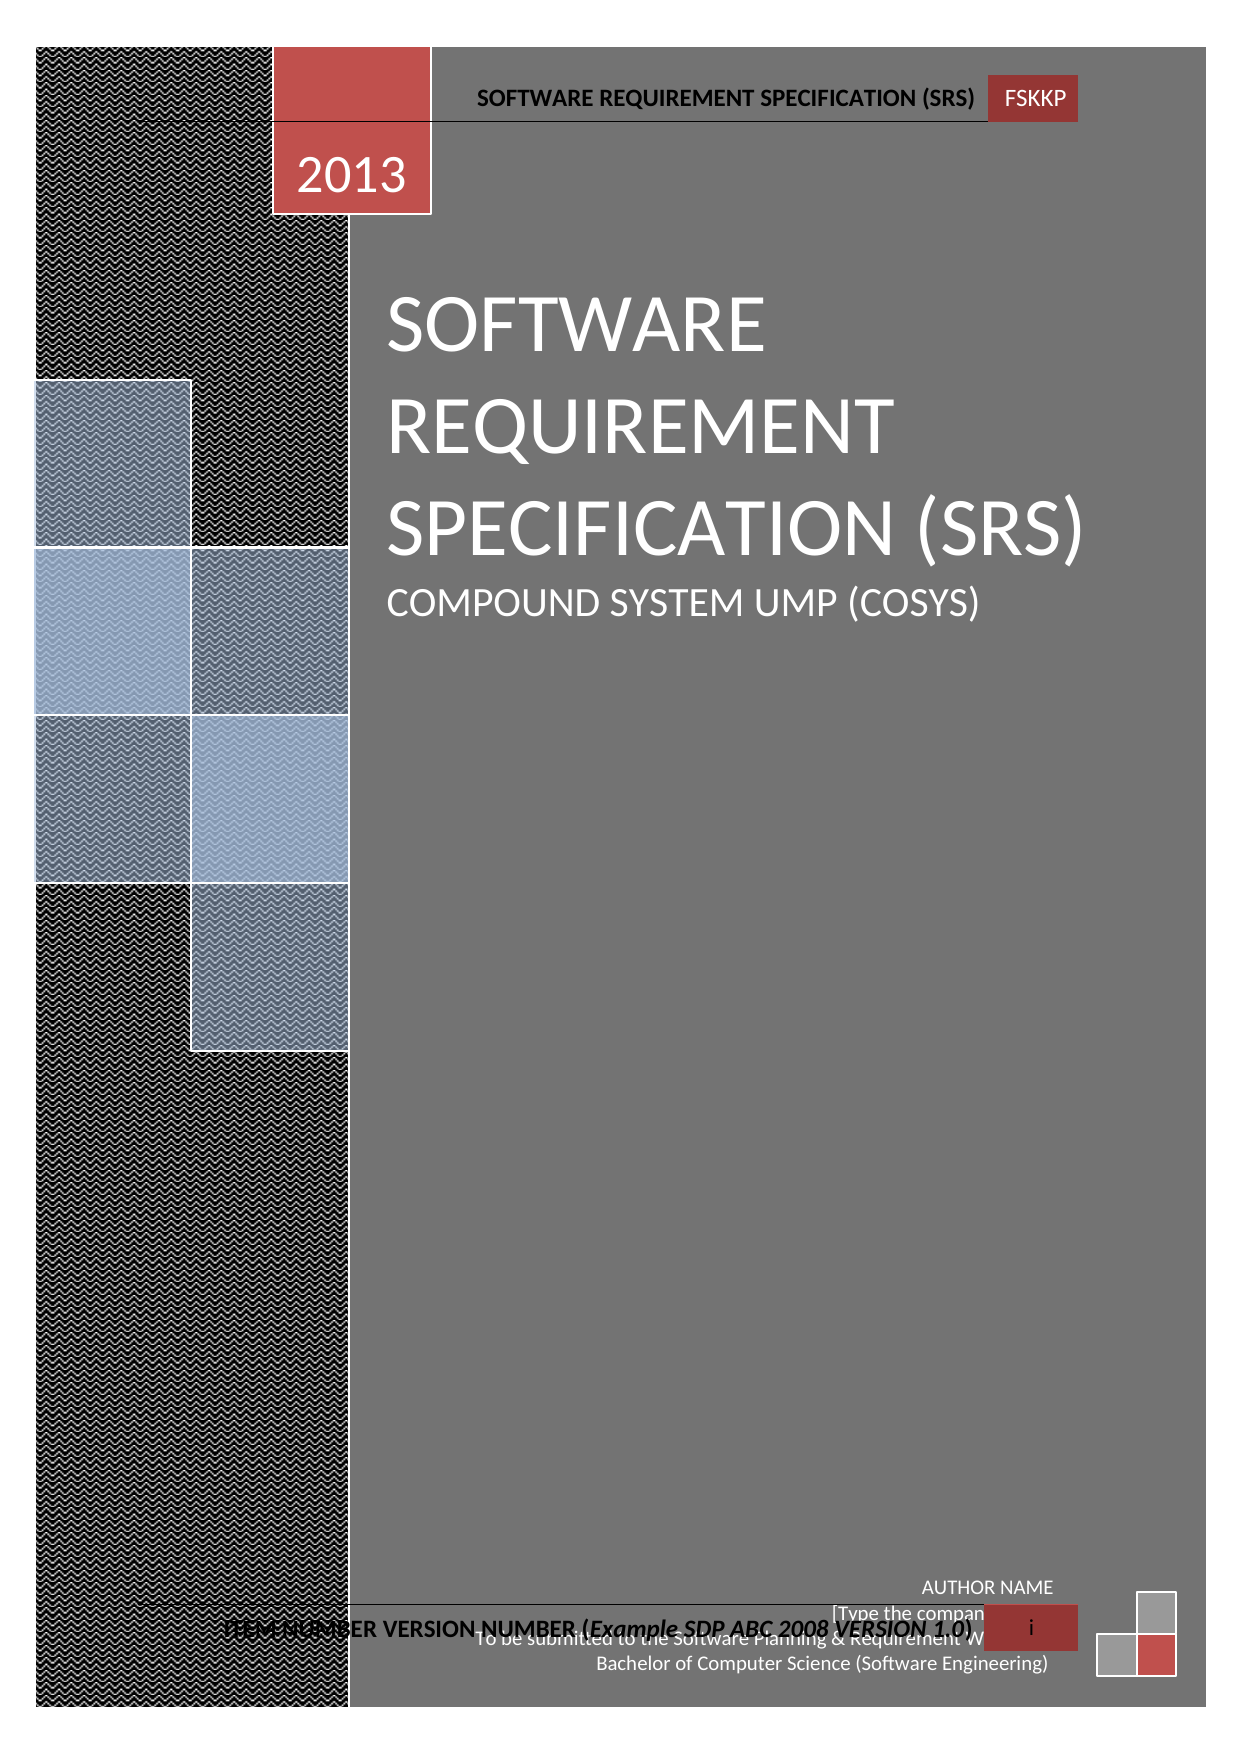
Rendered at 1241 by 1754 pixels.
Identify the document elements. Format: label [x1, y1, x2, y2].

picture [36, 47, 348, 546]
picture [36, 884, 348, 1707]
